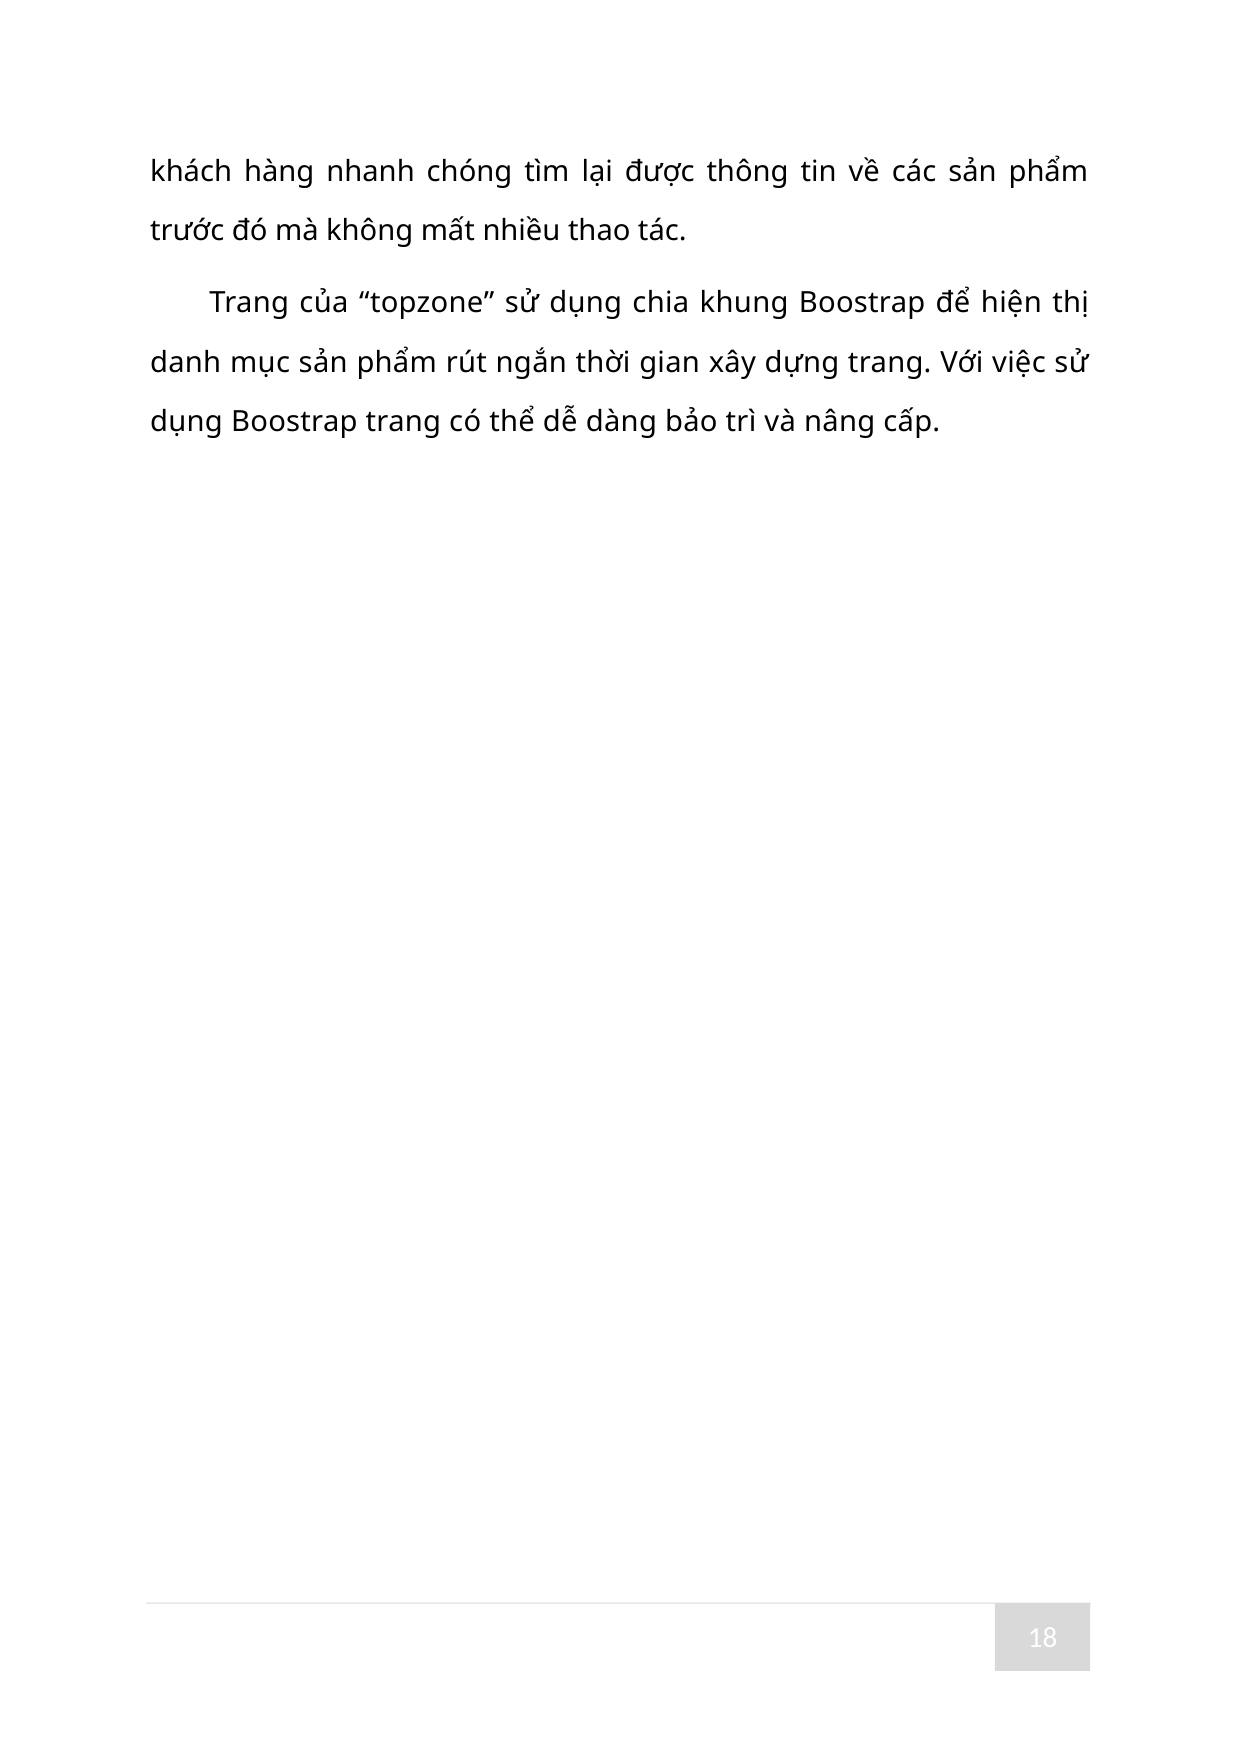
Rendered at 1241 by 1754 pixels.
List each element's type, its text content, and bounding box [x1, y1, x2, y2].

text Trang của “topzone” sử dụng chia khung Boostrap để hiện thị danh mục sản phẩm rút ngắn thời gian xây dựng trang. Với việc sử dụng Boostrap trang có thể dễ dàng bảo trì và nâng cấp. [150, 381, 1090, 440]
text Trang của “topzone” sử dụng chia khung Boostrap để hiện thị danh mục sản phẩm rút ngắn thời gian xây dựng trang. Với việc sử dụng Boostrap trang có thể dễ dàng bảo trì và nâng cấp. [150, 281, 1090, 341]
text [150, 150, 1090, 249]
